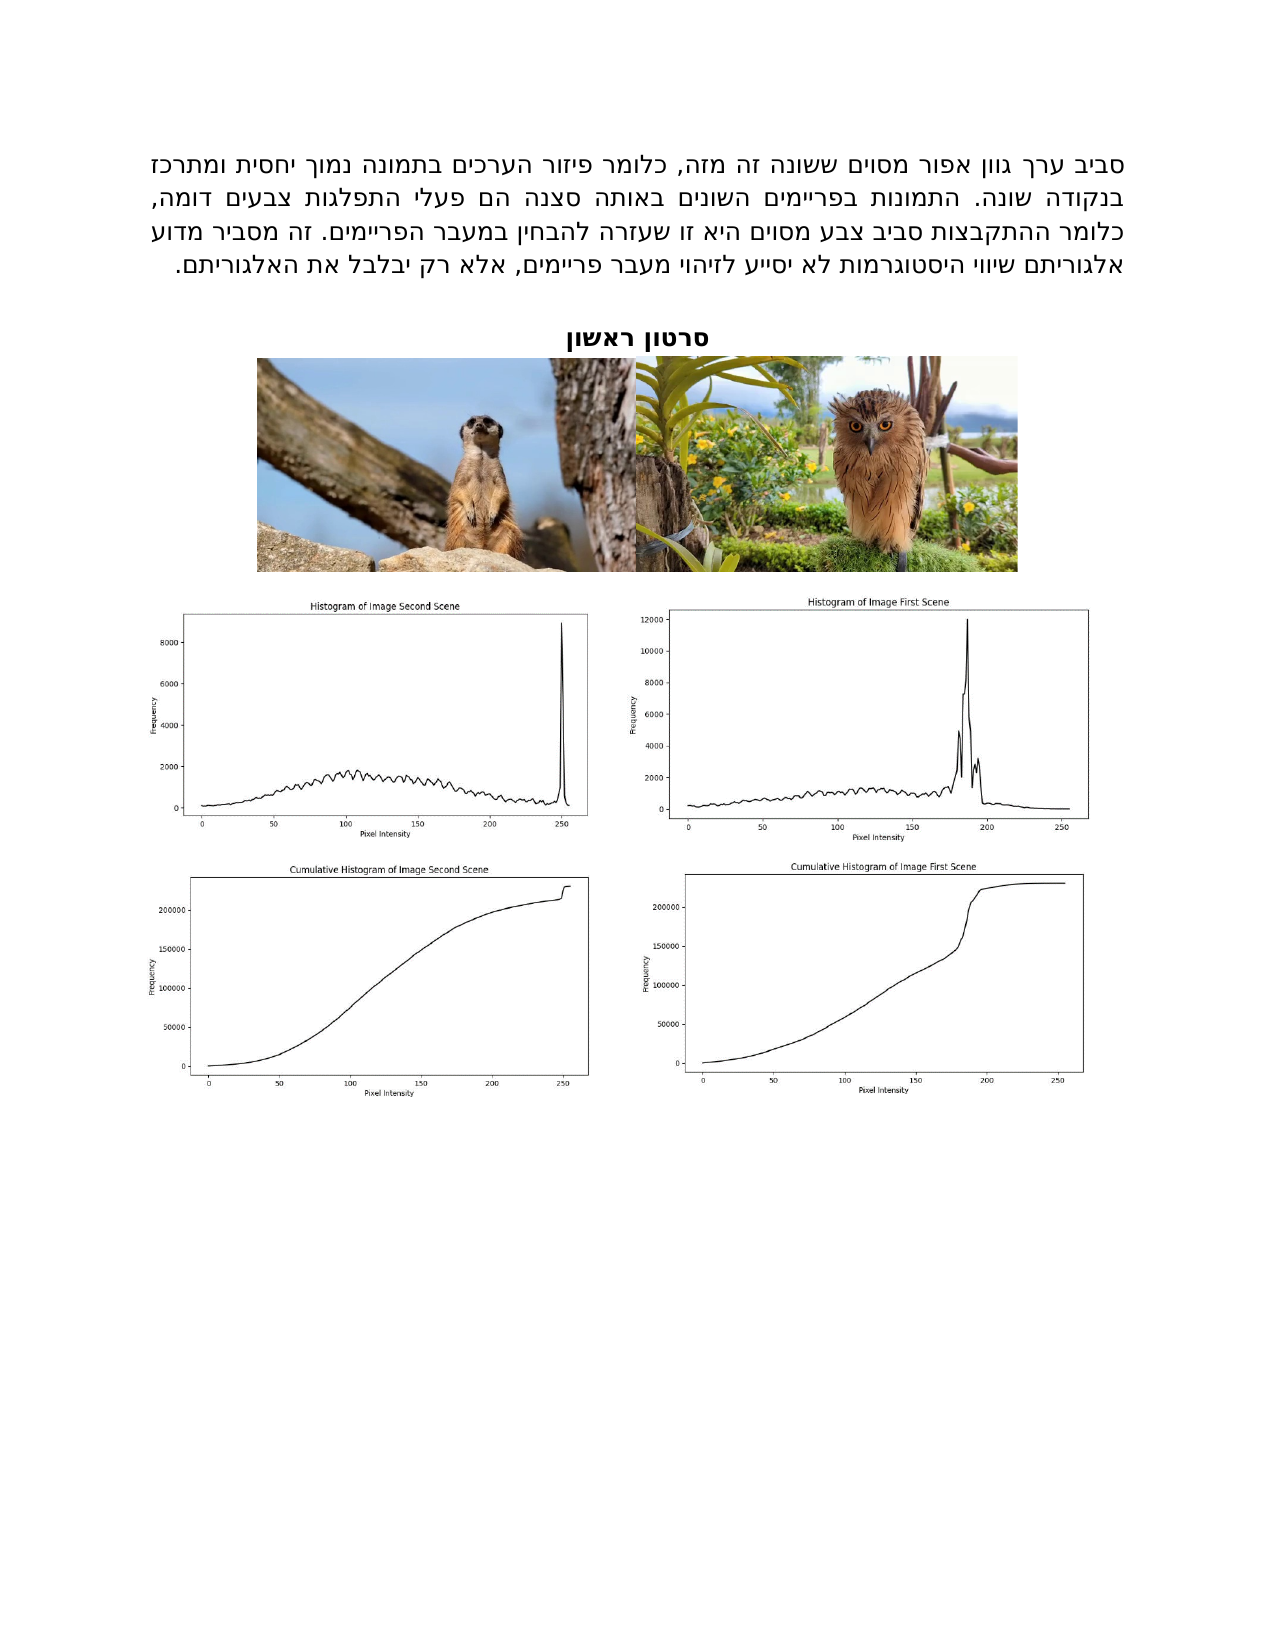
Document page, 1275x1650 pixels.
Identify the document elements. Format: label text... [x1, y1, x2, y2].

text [150, 150, 1125, 280]
text סרטון ראשון [150, 323, 1125, 352]
picture [257, 356, 1018, 572]
picture [118, 577, 1142, 1103]
